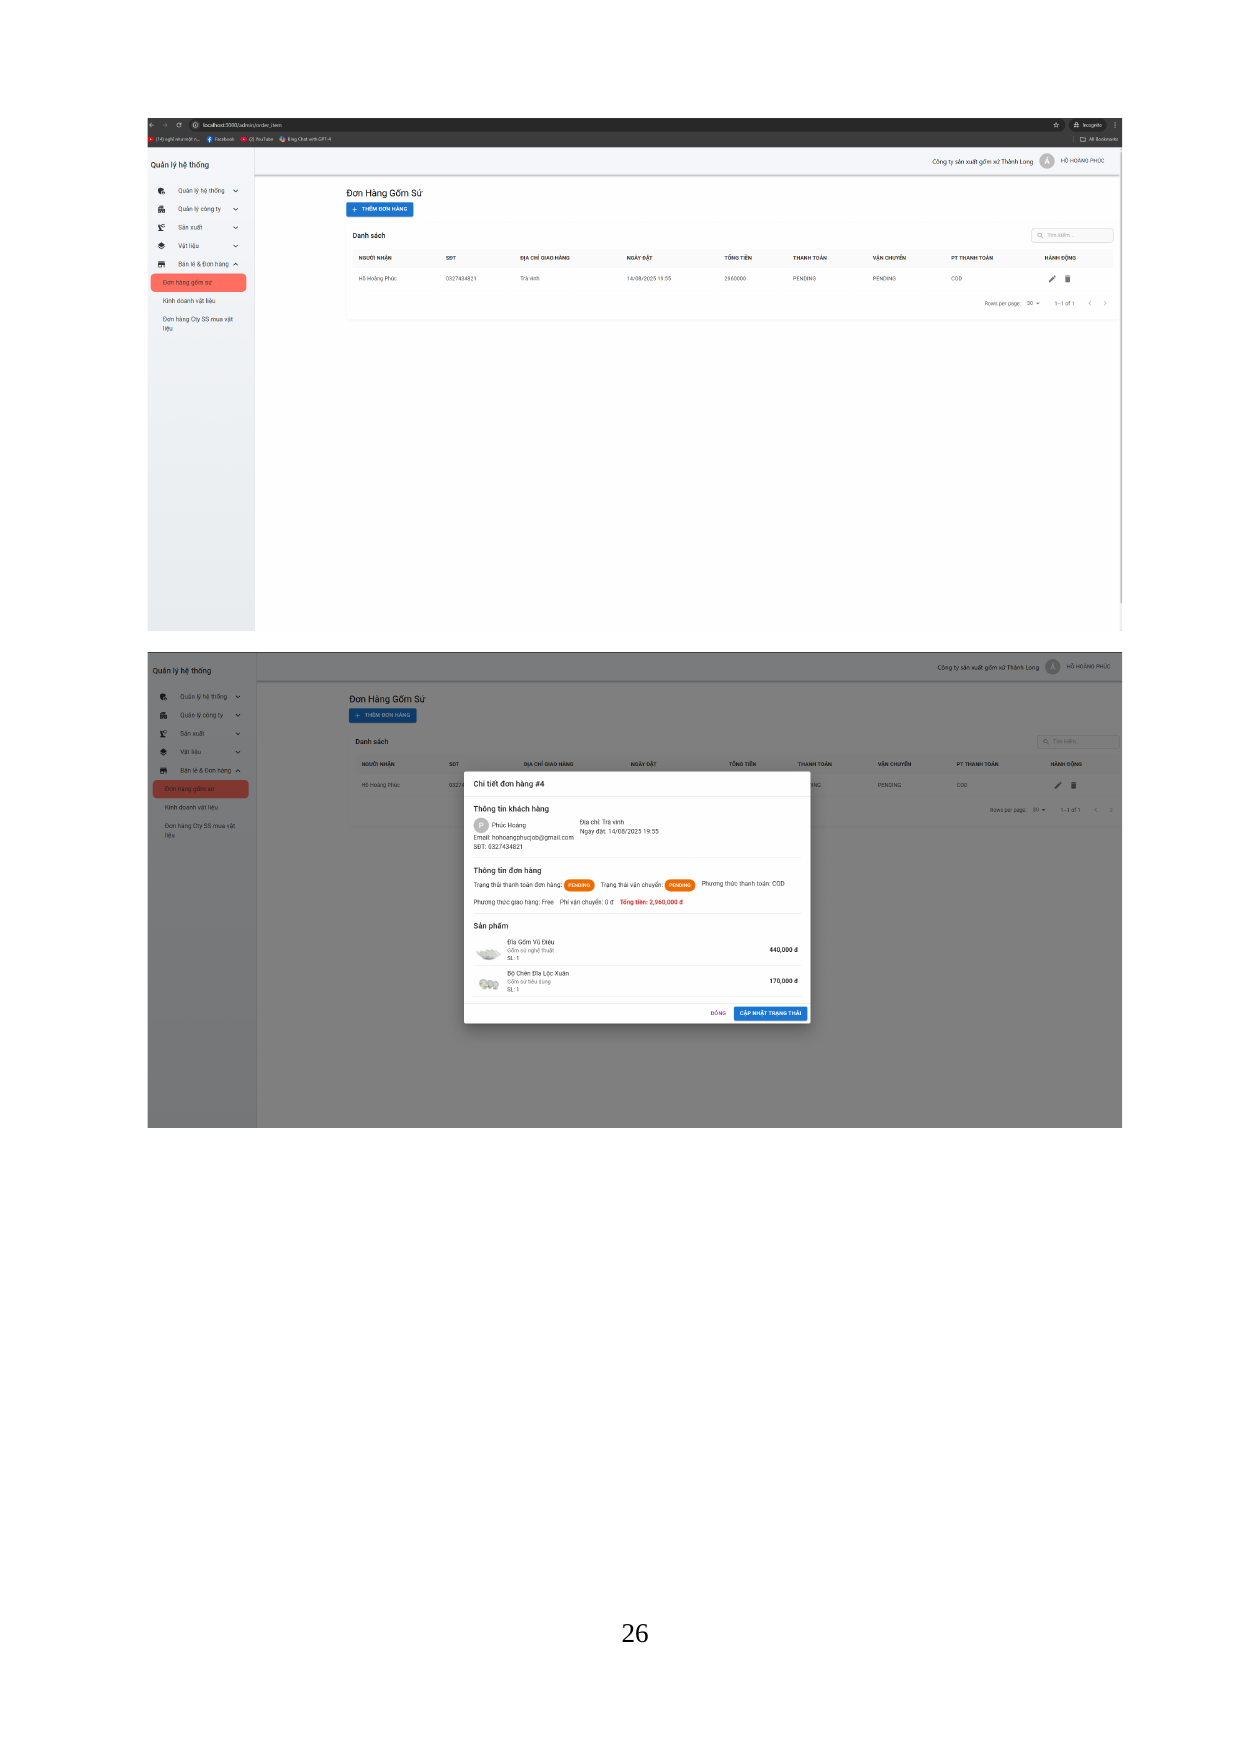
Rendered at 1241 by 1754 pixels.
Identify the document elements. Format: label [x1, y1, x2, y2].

picture [147, 118, 1123, 631]
picture [147, 652, 1123, 1128]
